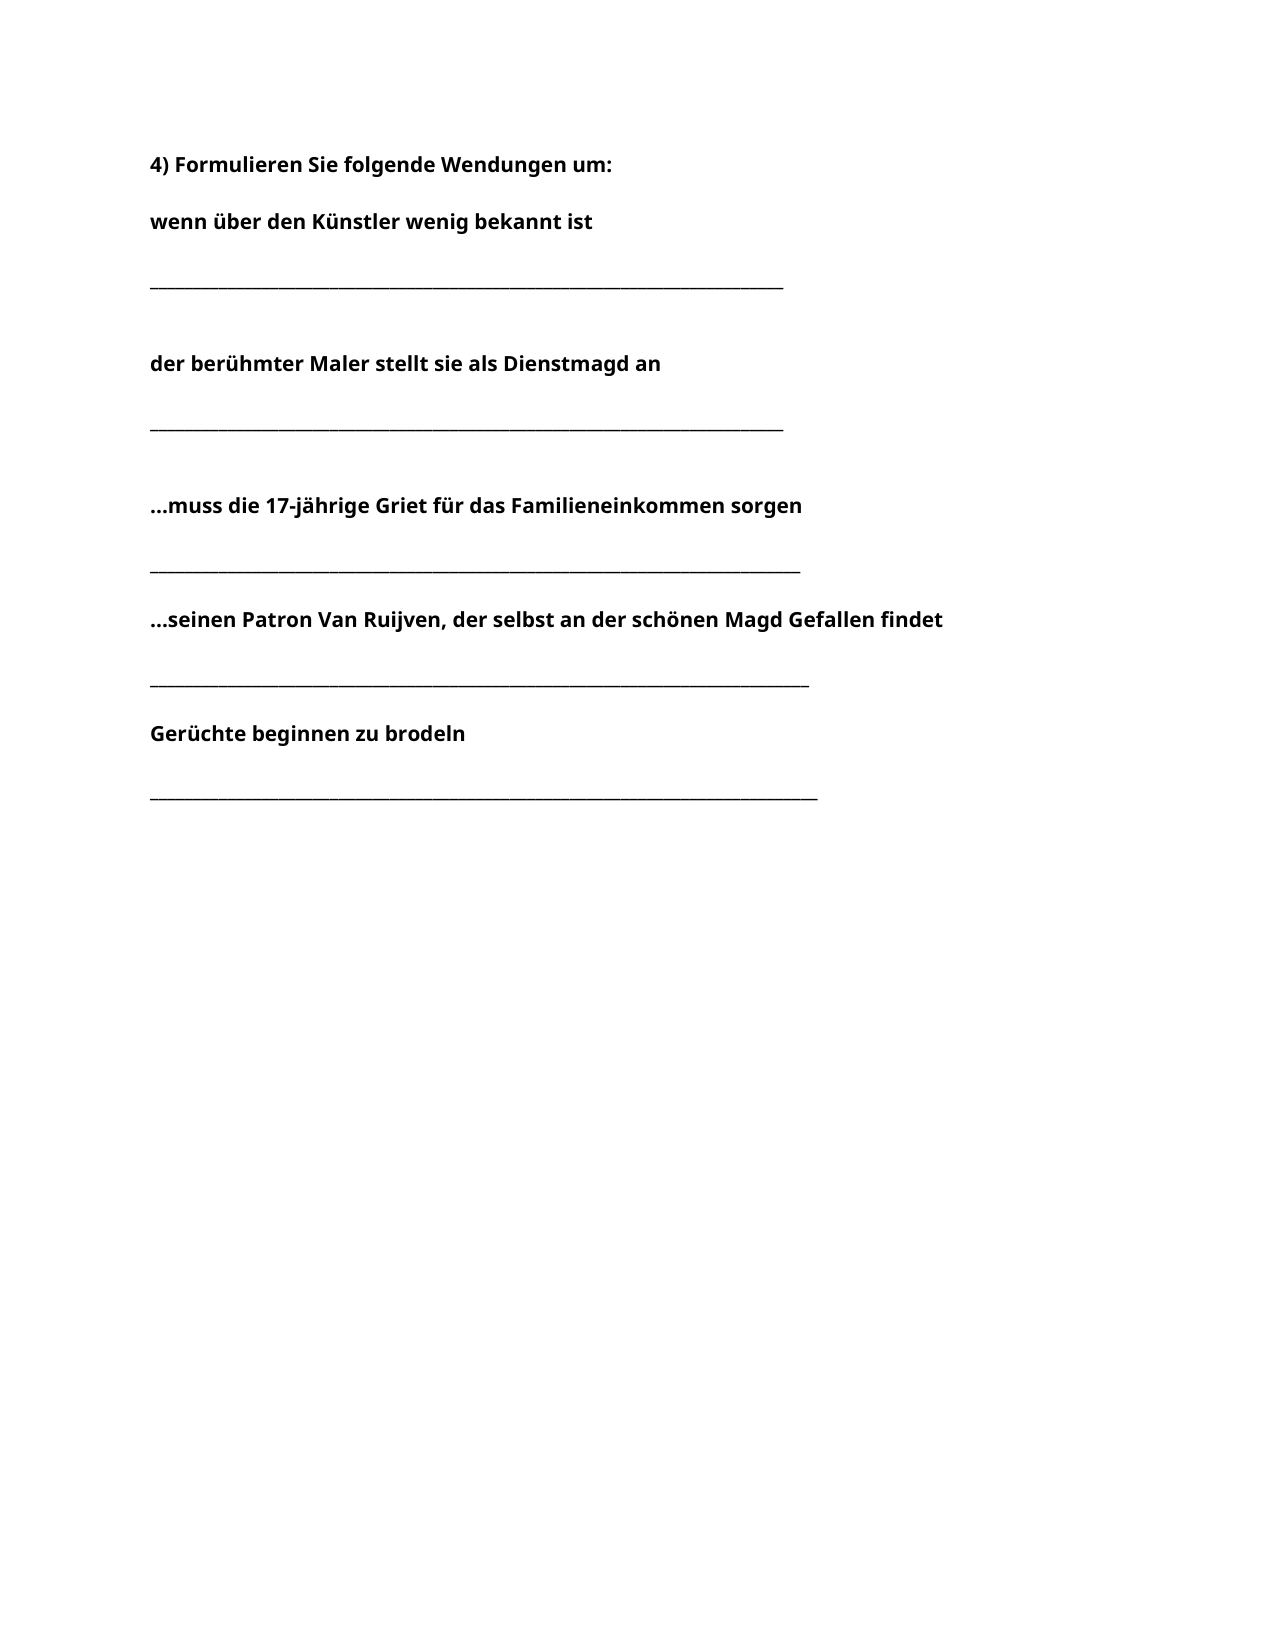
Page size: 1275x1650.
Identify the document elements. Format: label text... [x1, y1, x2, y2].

text ______________________________________________________________________________ [150, 776, 1125, 861]
text __________________________________________________________________________ [150, 377, 1125, 491]
text ...seinen Patron Van Ruijven, der selbst an der schönen Magd Gefallen findet [150, 605, 1125, 662]
text ____________________________________________________________________________ [150, 548, 1125, 605]
text ...muss die 17-jährige Griet für das Familieneinkommen sorgen [150, 491, 1125, 548]
text __________________________________________________________________________ [150, 235, 1125, 321]
text der berühmter Maler stellt sie als Dienstmagd an [150, 349, 1125, 377]
text 4) Formulieren Sie folgende Wendungen um: [150, 150, 1125, 178]
text _____________________________________________________________________________ [150, 662, 1125, 719]
text Gerüchte beginnen zu brodeln [150, 719, 1125, 776]
text wenn über den Künstler wenig bekannt ist [150, 207, 1125, 235]
